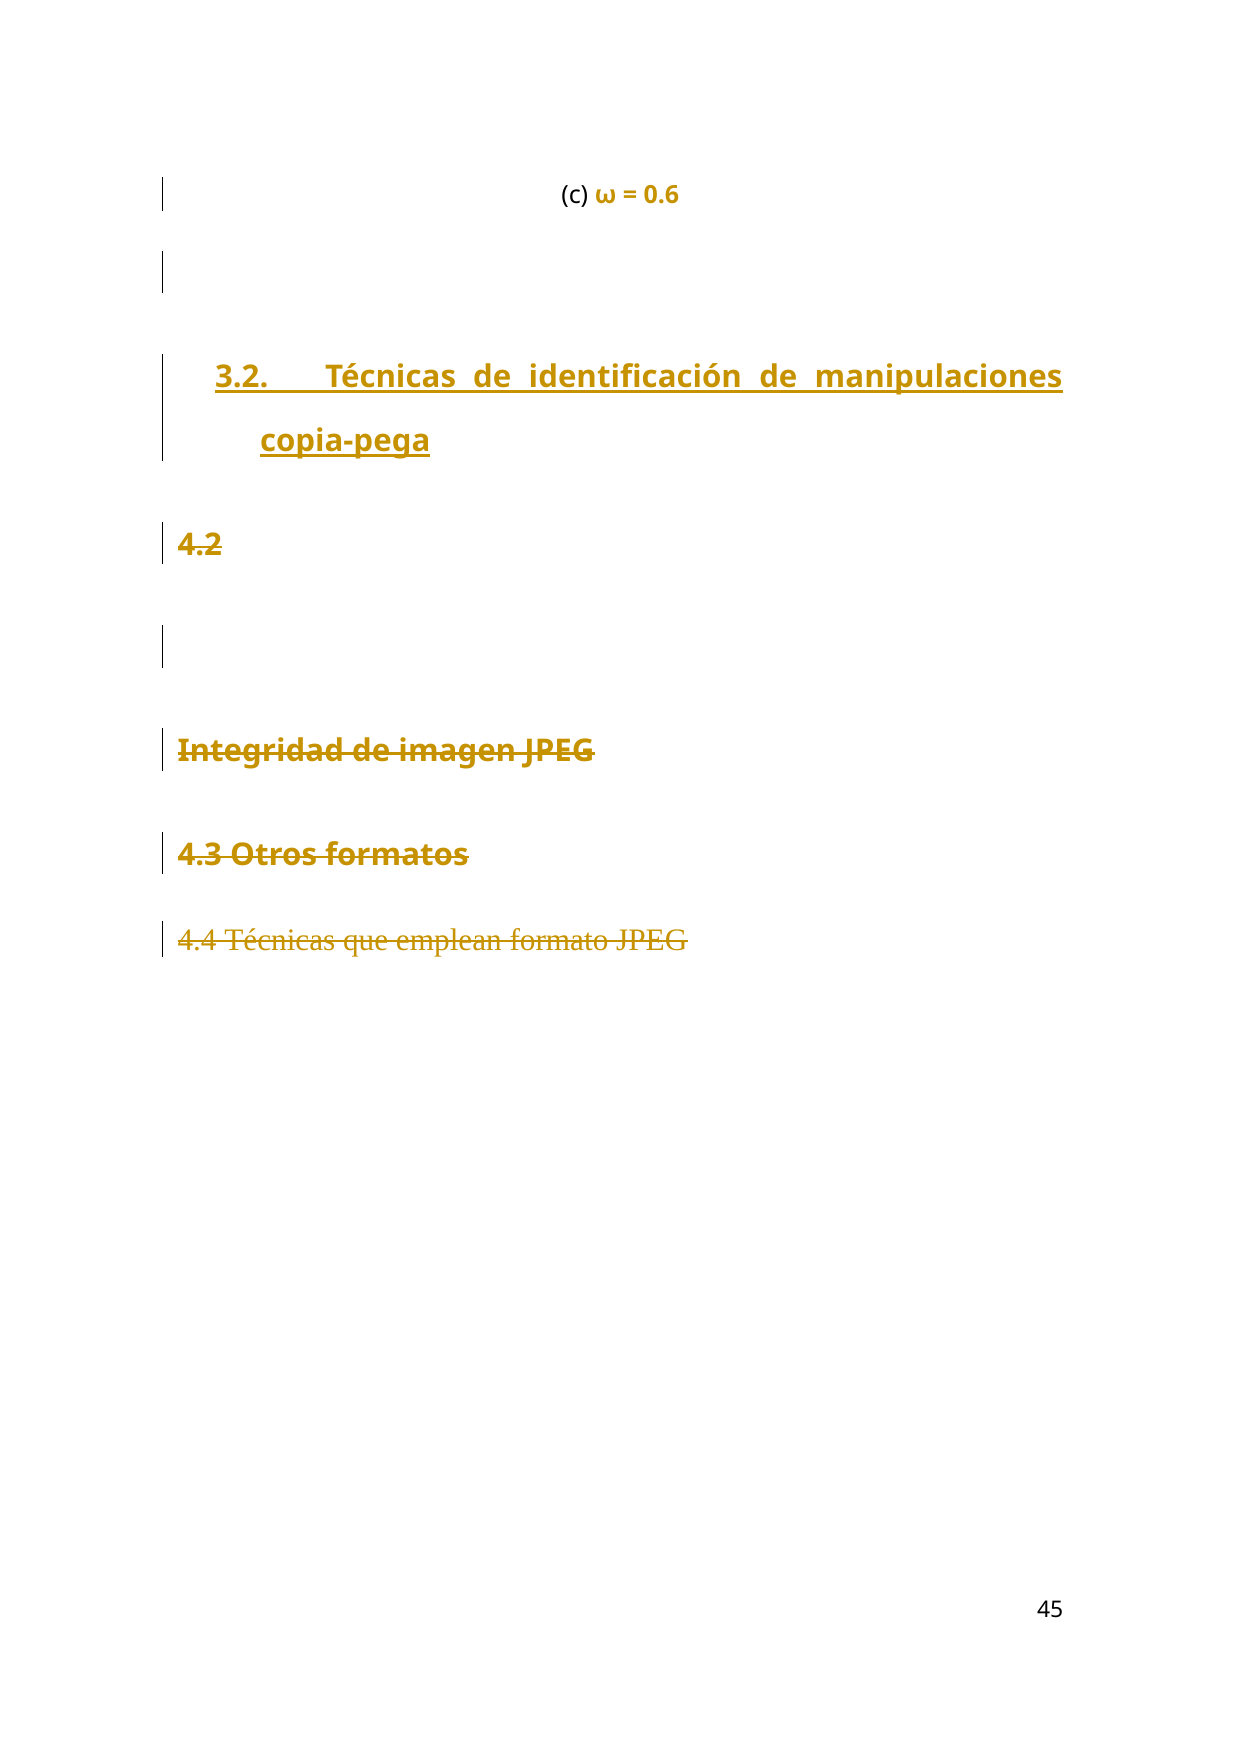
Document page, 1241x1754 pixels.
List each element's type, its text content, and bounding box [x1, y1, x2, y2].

text (c) ω = 0.6 [177, 177, 1063, 211]
